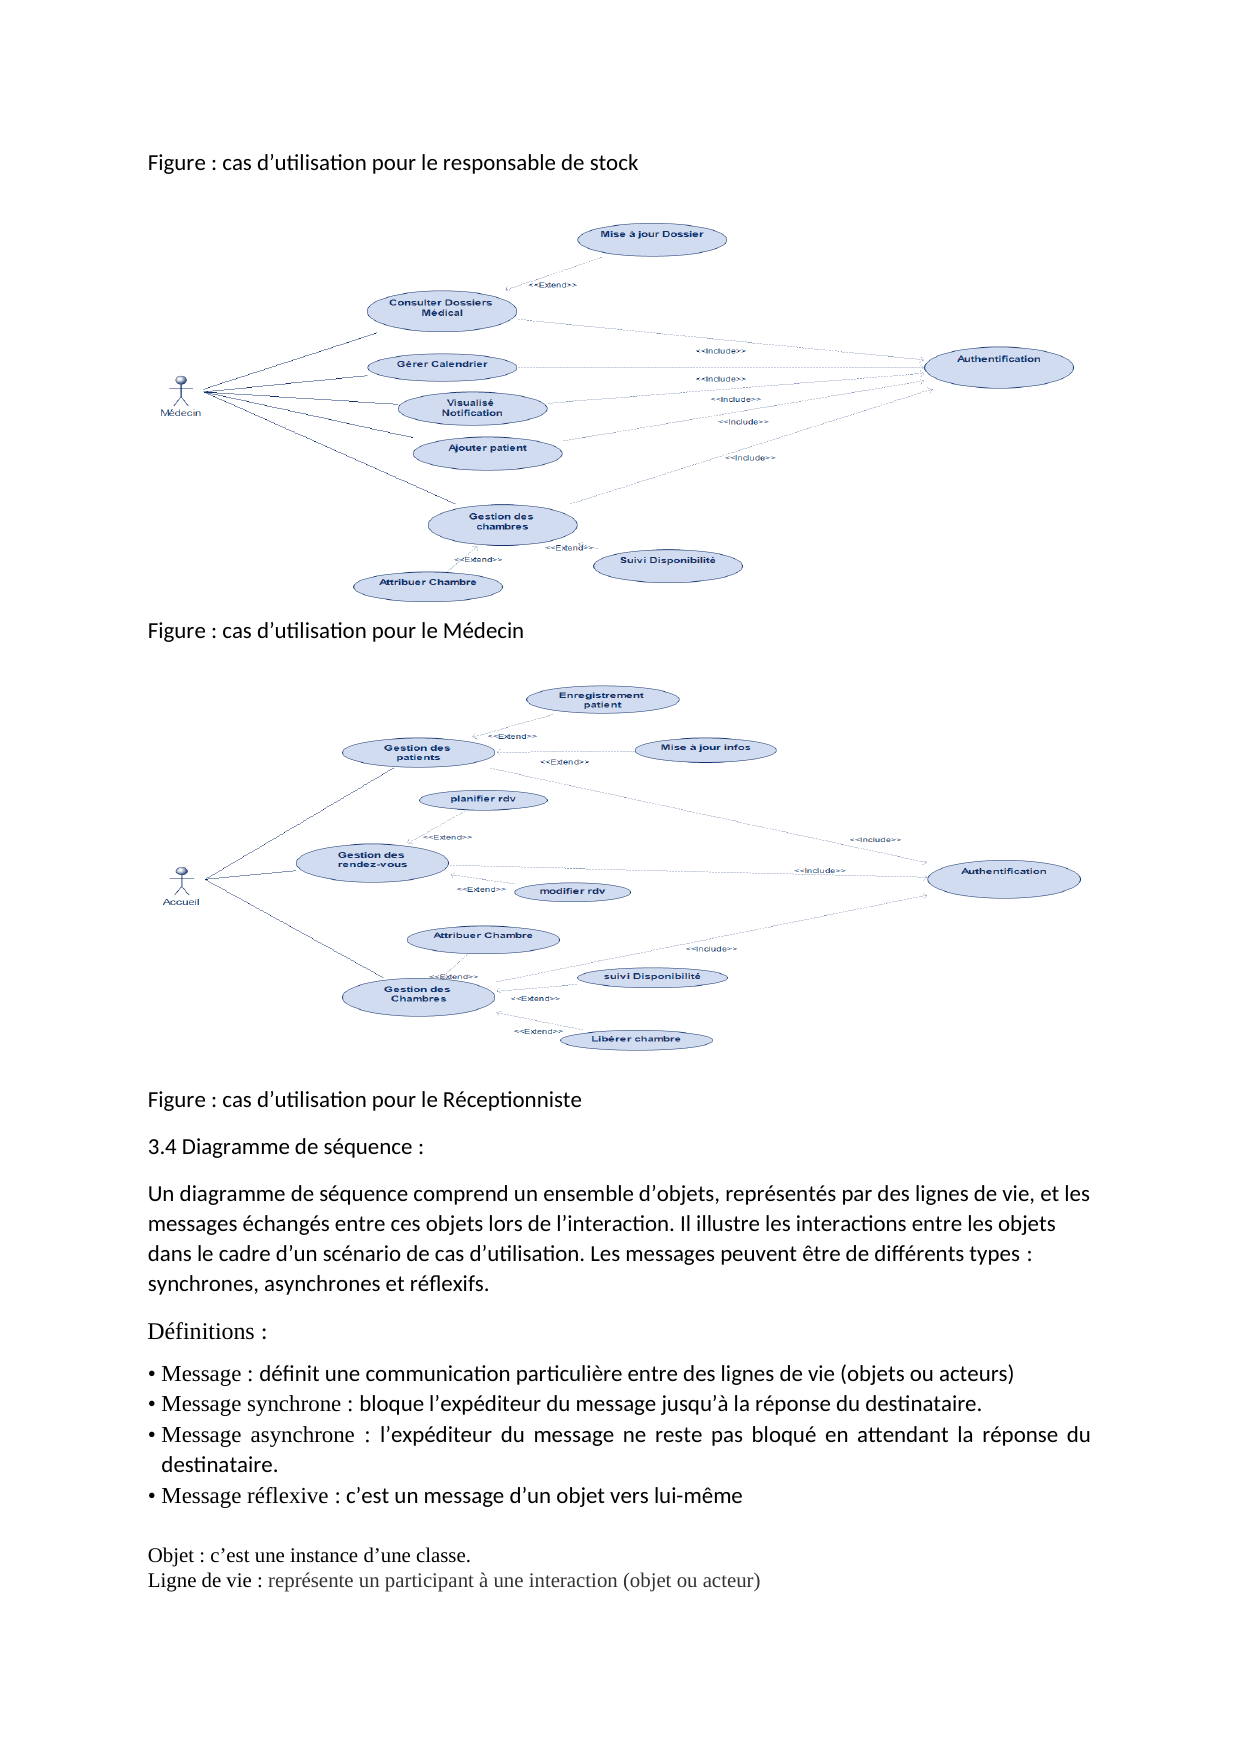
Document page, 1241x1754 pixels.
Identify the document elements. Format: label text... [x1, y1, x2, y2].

text Ligne de vie : représente un participant à une interaction (objet ou acteur) [148, 1568, 1093, 1592]
picture [149, 217, 1082, 608]
list Message : définit une communication particulière entre des lignes de vie (objets ou acteurs) [148, 1359, 1092, 1387]
text Figure : cas d’utilisation pour le responsable de stock [148, 148, 1093, 176]
text Un diagramme de séquence comprend un ensemble d’objets, représentés par des lignes de vie, et les messages échangés entre ces objets lors de l’interaction. Il illustre les interactions entre les objets dans le cadre d’un scénario de cas d’utilisation. Les messages peuvent être de différents types : synchrones, asynchrones et réflexifs. [148, 1179, 1093, 1297]
text Figure : cas d’utilisation pour le Médecin [148, 616, 1093, 644]
picture [149, 680, 1089, 1056]
text Définitions : [147, 1316, 800, 1346]
text Figure : cas d’utilisation pour le Réceptionniste [148, 1085, 1093, 1113]
list Message asynchrone : l’expéditeur du message ne reste pas bloqué en attendant la réponse du destinataire. [148, 1420, 1092, 1478]
text Objet : c’est une instance d’une classe. [148, 1542, 1093, 1567]
list Message réflexive : c’est un message d’un objet vers lui-même [148, 1481, 1092, 1509]
list Message synchrone : bloque l’expéditeur du message jusqu’à la réponse du destinataire. [148, 1389, 1092, 1417]
text 3.4 Diagramme de séquence : [148, 1132, 1093, 1160]
